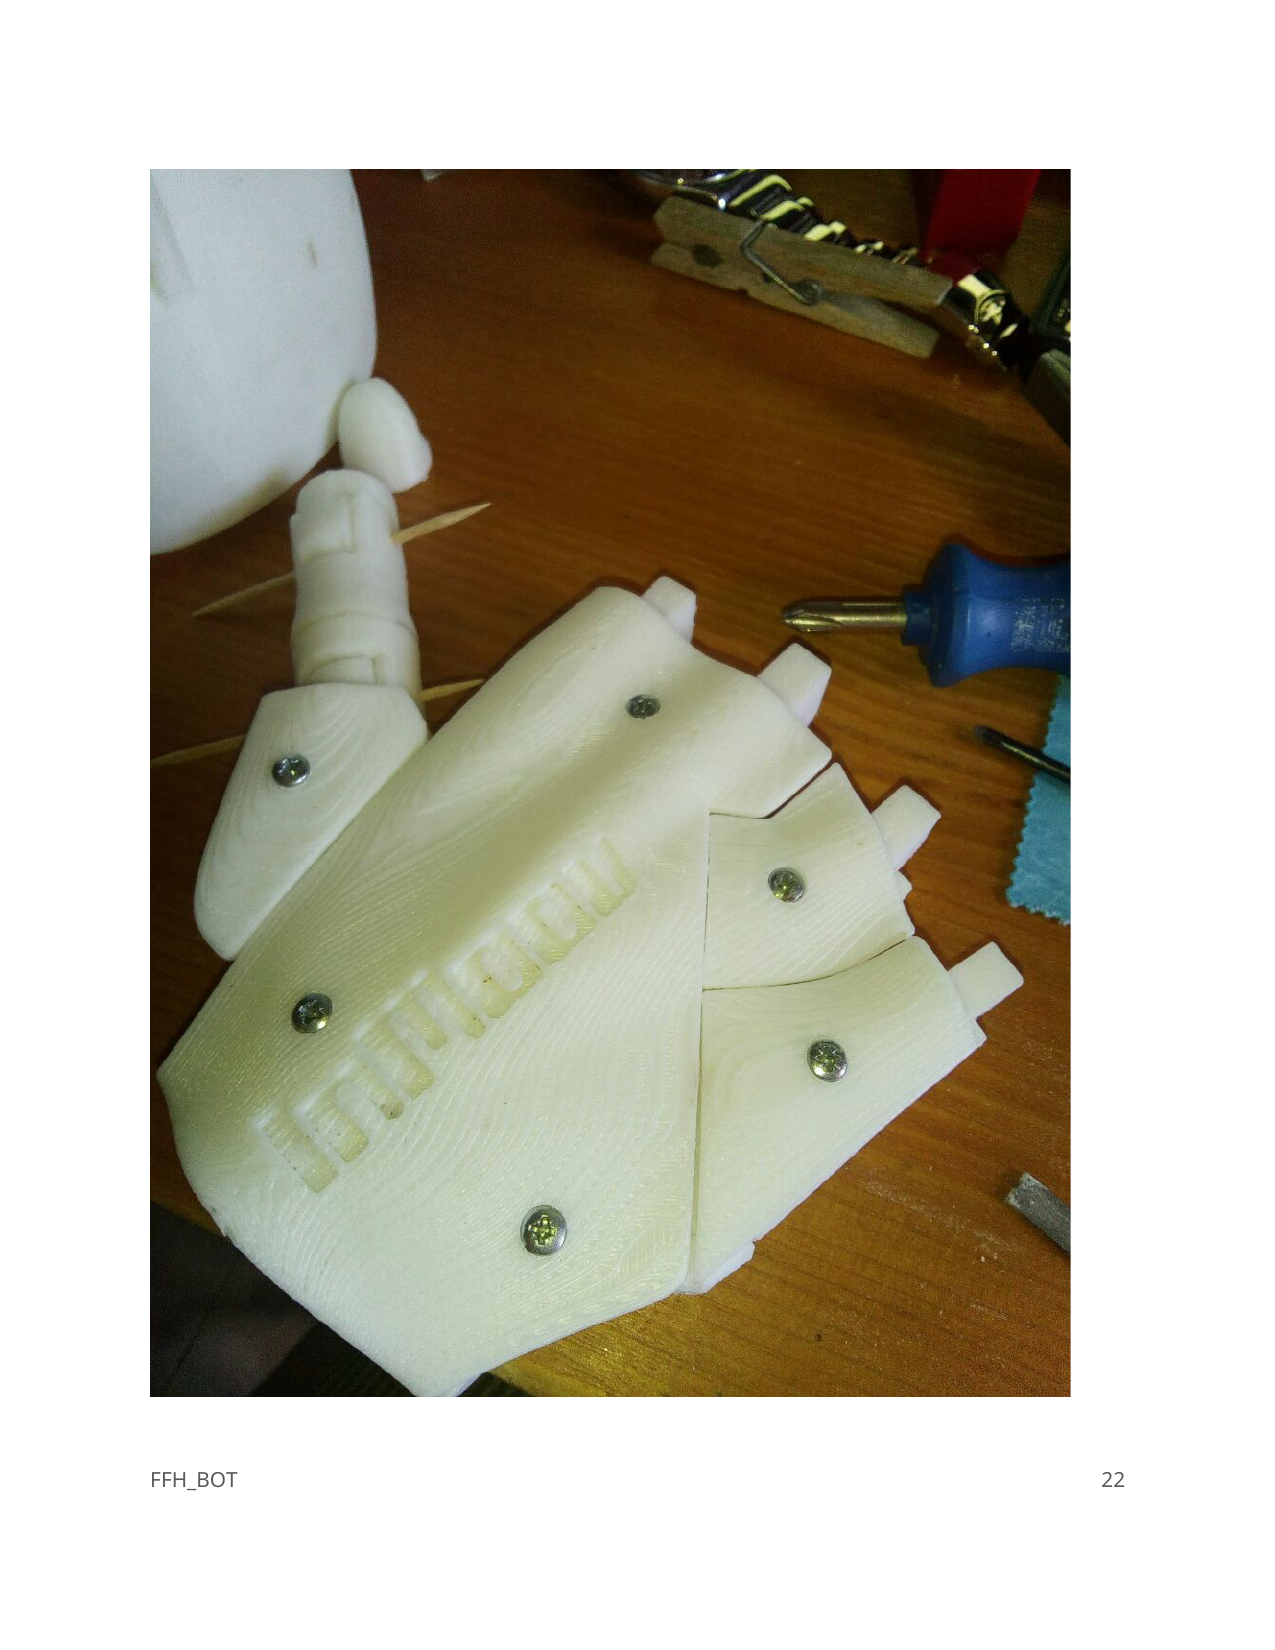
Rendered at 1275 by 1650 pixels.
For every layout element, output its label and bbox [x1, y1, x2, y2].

picture [150, 169, 1071, 1397]
